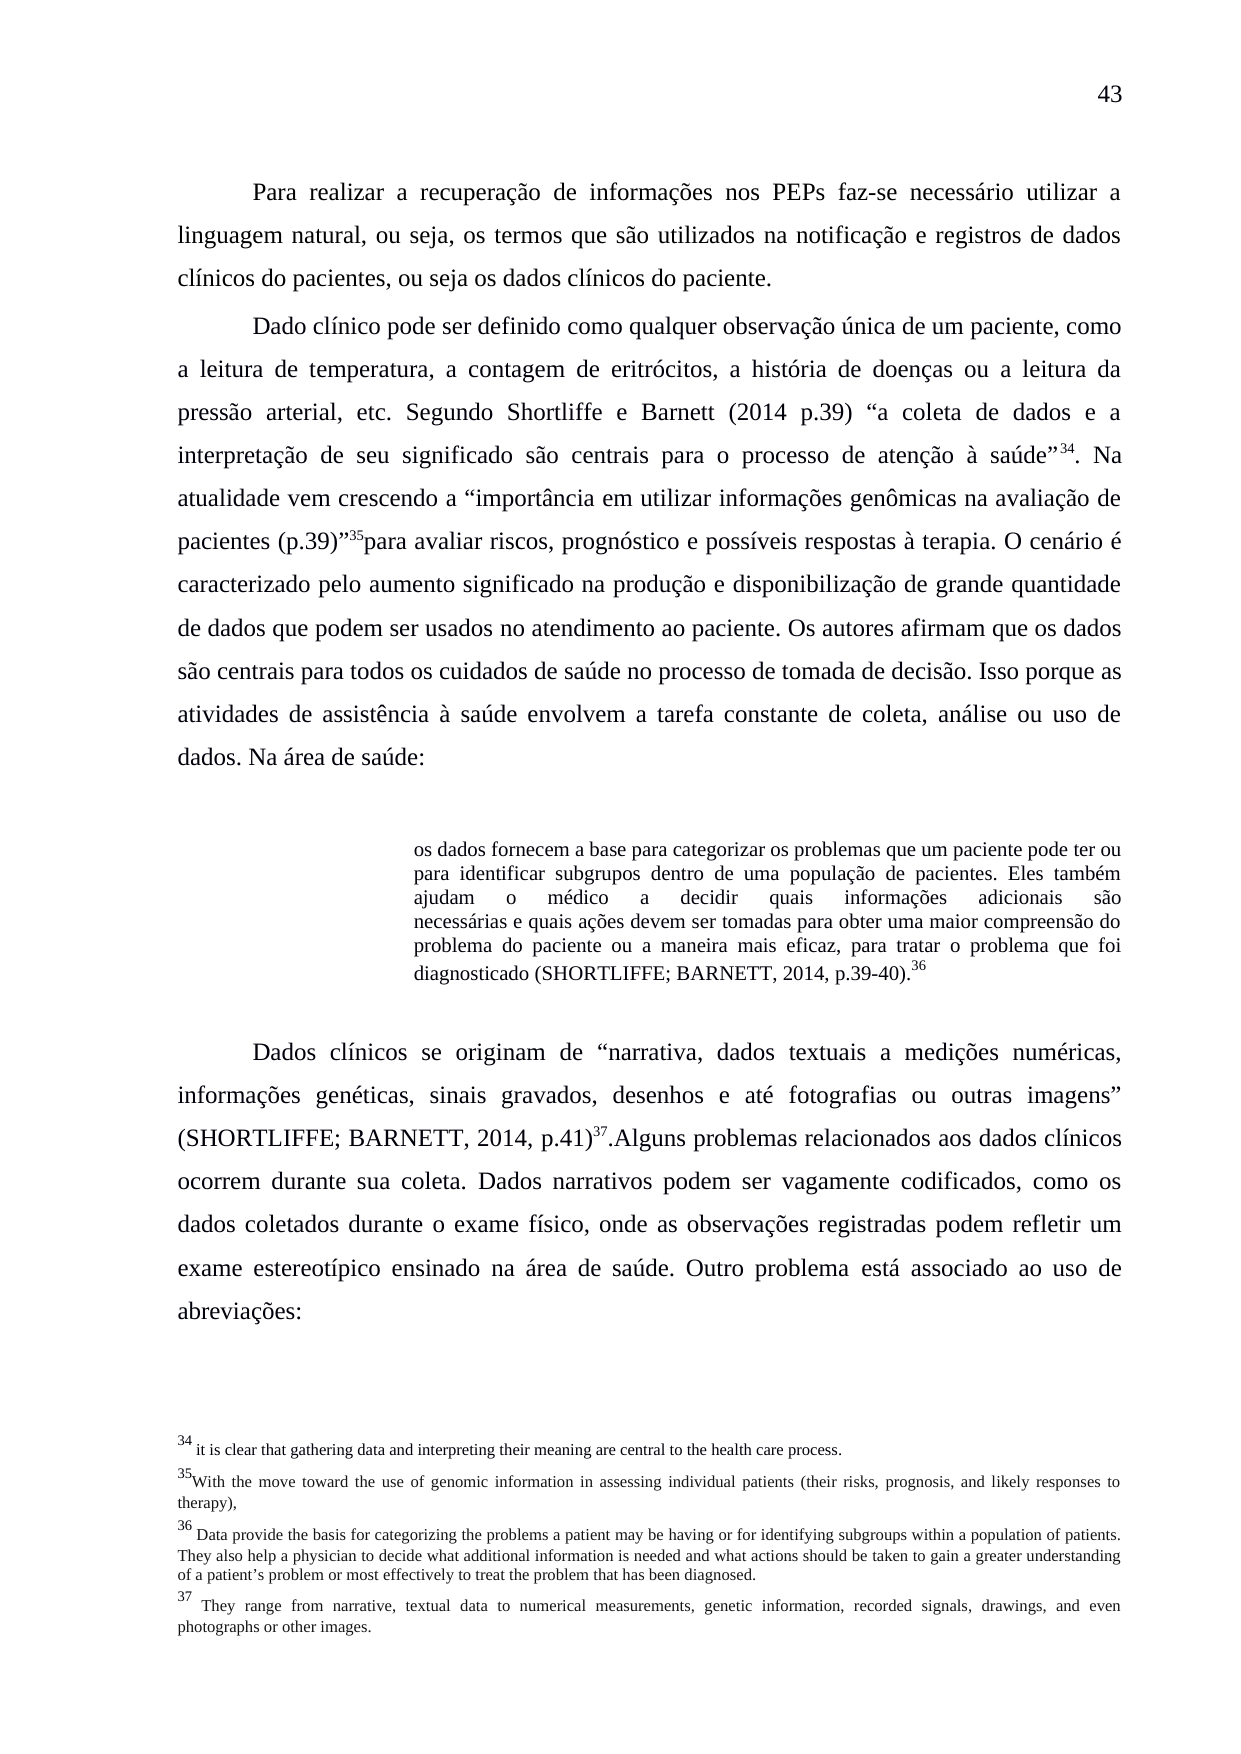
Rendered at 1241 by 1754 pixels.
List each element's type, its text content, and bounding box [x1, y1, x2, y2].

text os dados fornecem a base para categorizar os problemas que um paciente pode ter ou para identificar subgrupos dentro de uma população de pacientes. Eles também ajudam o médico a decidir quais informações adicionais são necessárias e quais ações devem ser tomadas para obter uma maior compreensão do problema do paciente ou a maneira mais eficaz, para tratar o problema que foi diagnosticado (SHORTLIFFE; BARNETT, 2014, p.39-40). [413, 837, 1122, 918]
text Para realizar a recuperação de informações nos PEPs faz-se necessário utilizar a linguagem natural, ou seja, os termos que são utilizados na notificação e registros de dados clínicos do pacientes, ou seja os dados clínicos do paciente. [177, 177, 1122, 292]
text os dados fornecem a base para categorizar os problemas que um paciente pode ter ou para identificar subgrupos dentro de uma população de pacientes. Eles também ajudam o médico a decidir quais informações adicionais são necessárias e quais ações devem ser tomadas para obter uma maior compreensão do problema do paciente ou a maneira mais eficaz, para tratar o problema que foi diagnosticado (SHORTLIFFE; BARNETT, 2014, p.39-40). [413, 943, 1122, 986]
text Dado clínico pode ser definido como qualquer observação única de um paciente, como a leitura de temperatura, a contagem de eritrócitos, a história de doenças ou a leitura da pressão arterial, etc. Segundo Shortliffe e Barnett (2014 p.39) “a coleta de dados e a interpretação de seu significado são centrais para o processo de atenção à saúde”. Na atualidade vem crescendo a “importância em utilizar informações genômicas na avaliação de pacientes (p.39)”para avaliar riscos, prognóstico e possíveis respostas à terapia. O cenário é caracterizado pelo aumento significado na produção e disponibilização de grande quantidade de dados que podem ser usados ​​no atendimento ao paciente. Os autores afirmam que os dados são centrais para todos os cuidados de saúde no processo de tomada de decisão. Isso porque as atividades de assistência à saúde envolvem a tarefa constante de coleta, análise ou uso de dados. Na área de saúde: [177, 311, 1122, 771]
text Dados clínicos se originam de “narrativa, dados textuais a medições numéricas, informações genéticas, sinais gravados, desenhos e até fotografias ou outras imagens” (SHORTLIFFE; BARNETT, 2014, p.41).Alguns problemas relacionados aos dados clínicos ocorrem durante sua coleta. Dados narrativos podem ser vagamente codificados, como os dados coletados durante o exame físico, onde as observações registradas podem refletir um exame estereotípico ensinado na área de saúde. Outro problema está associado ao uso de abreviações: [177, 1238, 1122, 1324]
text Dados clínicos se originam de “narrativa, dados textuais a medições numéricas, informações genéticas, sinais gravados, desenhos e até fotografias ou outras imagens” (SHORTLIFFE; BARNETT, 2014, p.41).Alguns problemas relacionados aos dados clínicos ocorrem durante sua coleta. Dados narrativos podem ser vagamente codificados, como os dados coletados durante o exame físico, onde as observações registradas podem refletir um exame estereotípico ensinado na área de saúde. Outro problema está associado ao uso de abreviações: [177, 1037, 1122, 1210]
